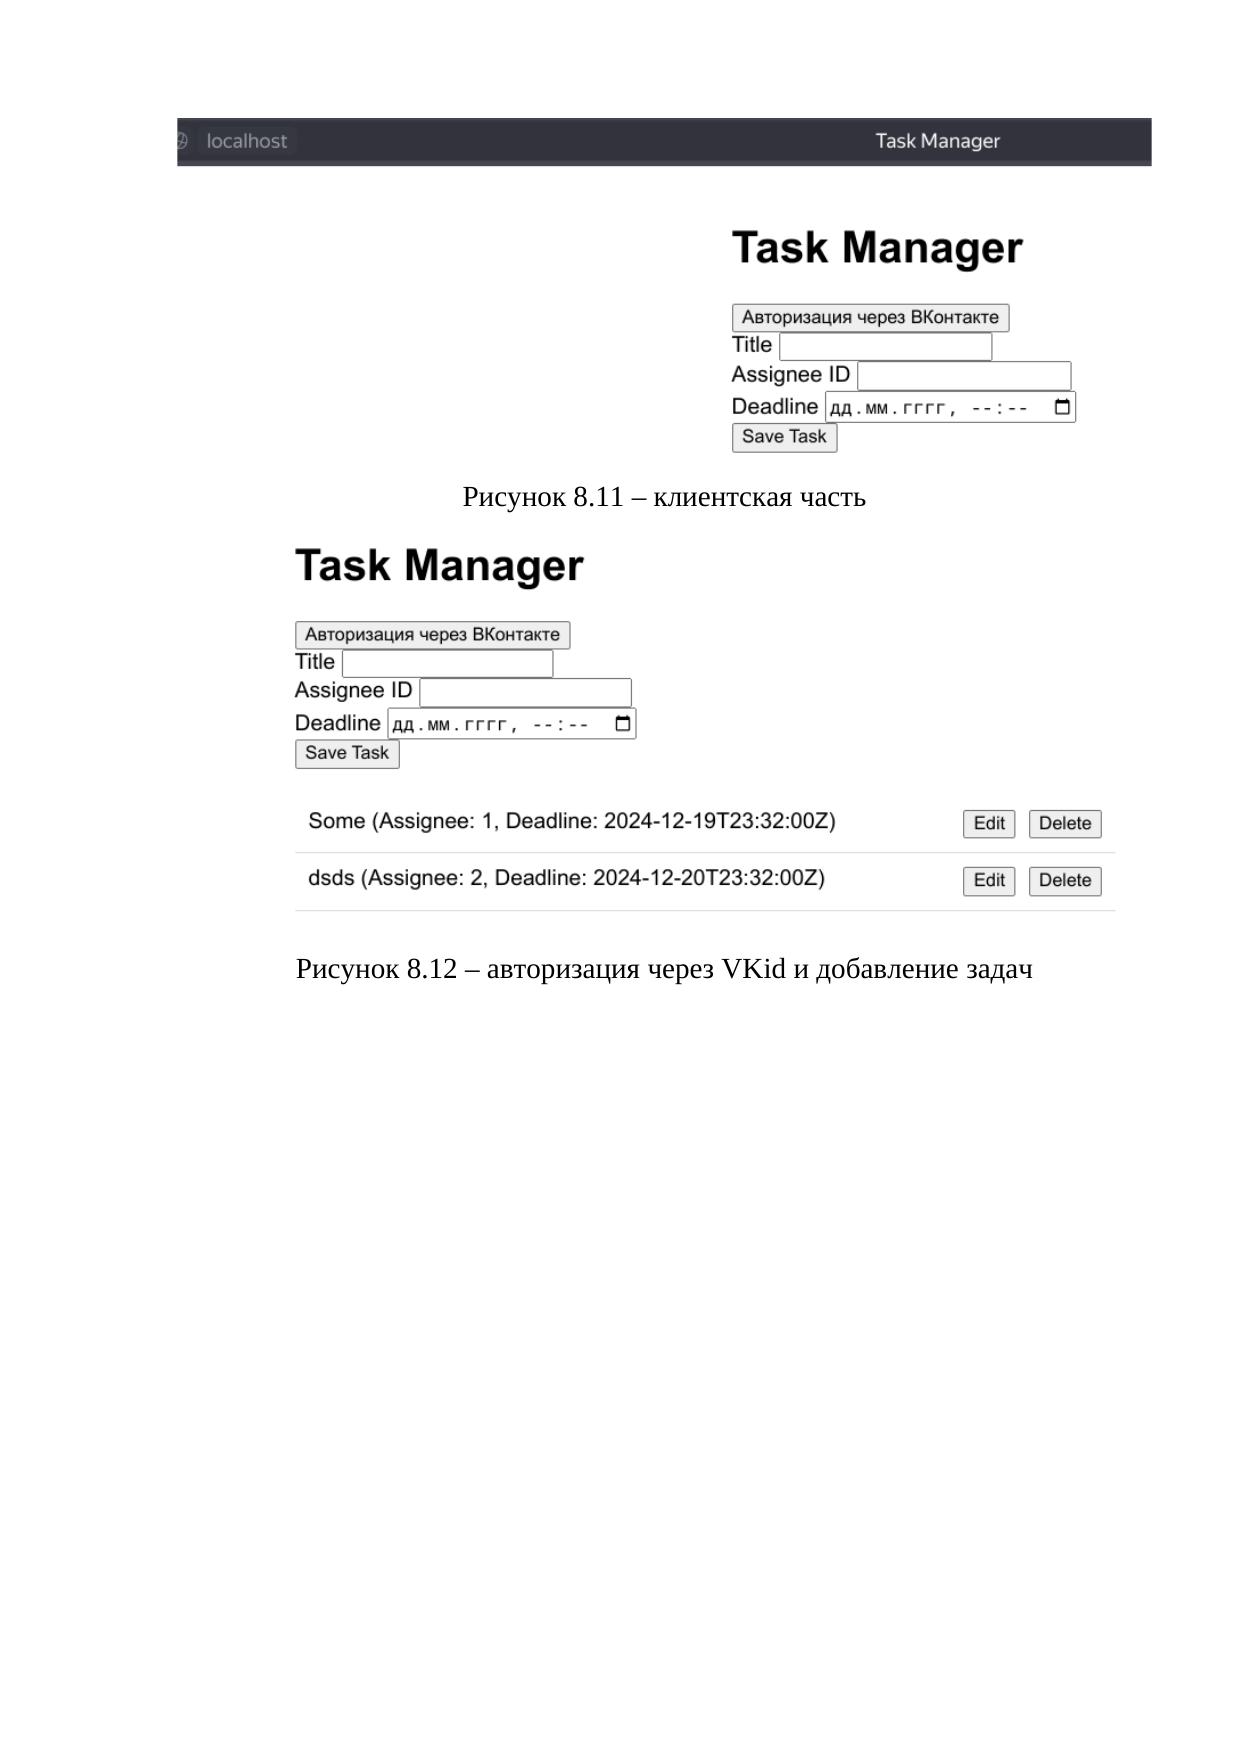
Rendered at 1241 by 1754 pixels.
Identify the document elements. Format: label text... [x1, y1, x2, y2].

picture [177, 529, 1152, 934]
list Рисунок 8.11 – клиентская часть [177, 479, 1152, 512]
list Рисунок 8.12 – авторизация через VKid и добавление задач [177, 951, 1152, 984]
picture [177, 118, 1152, 462]
